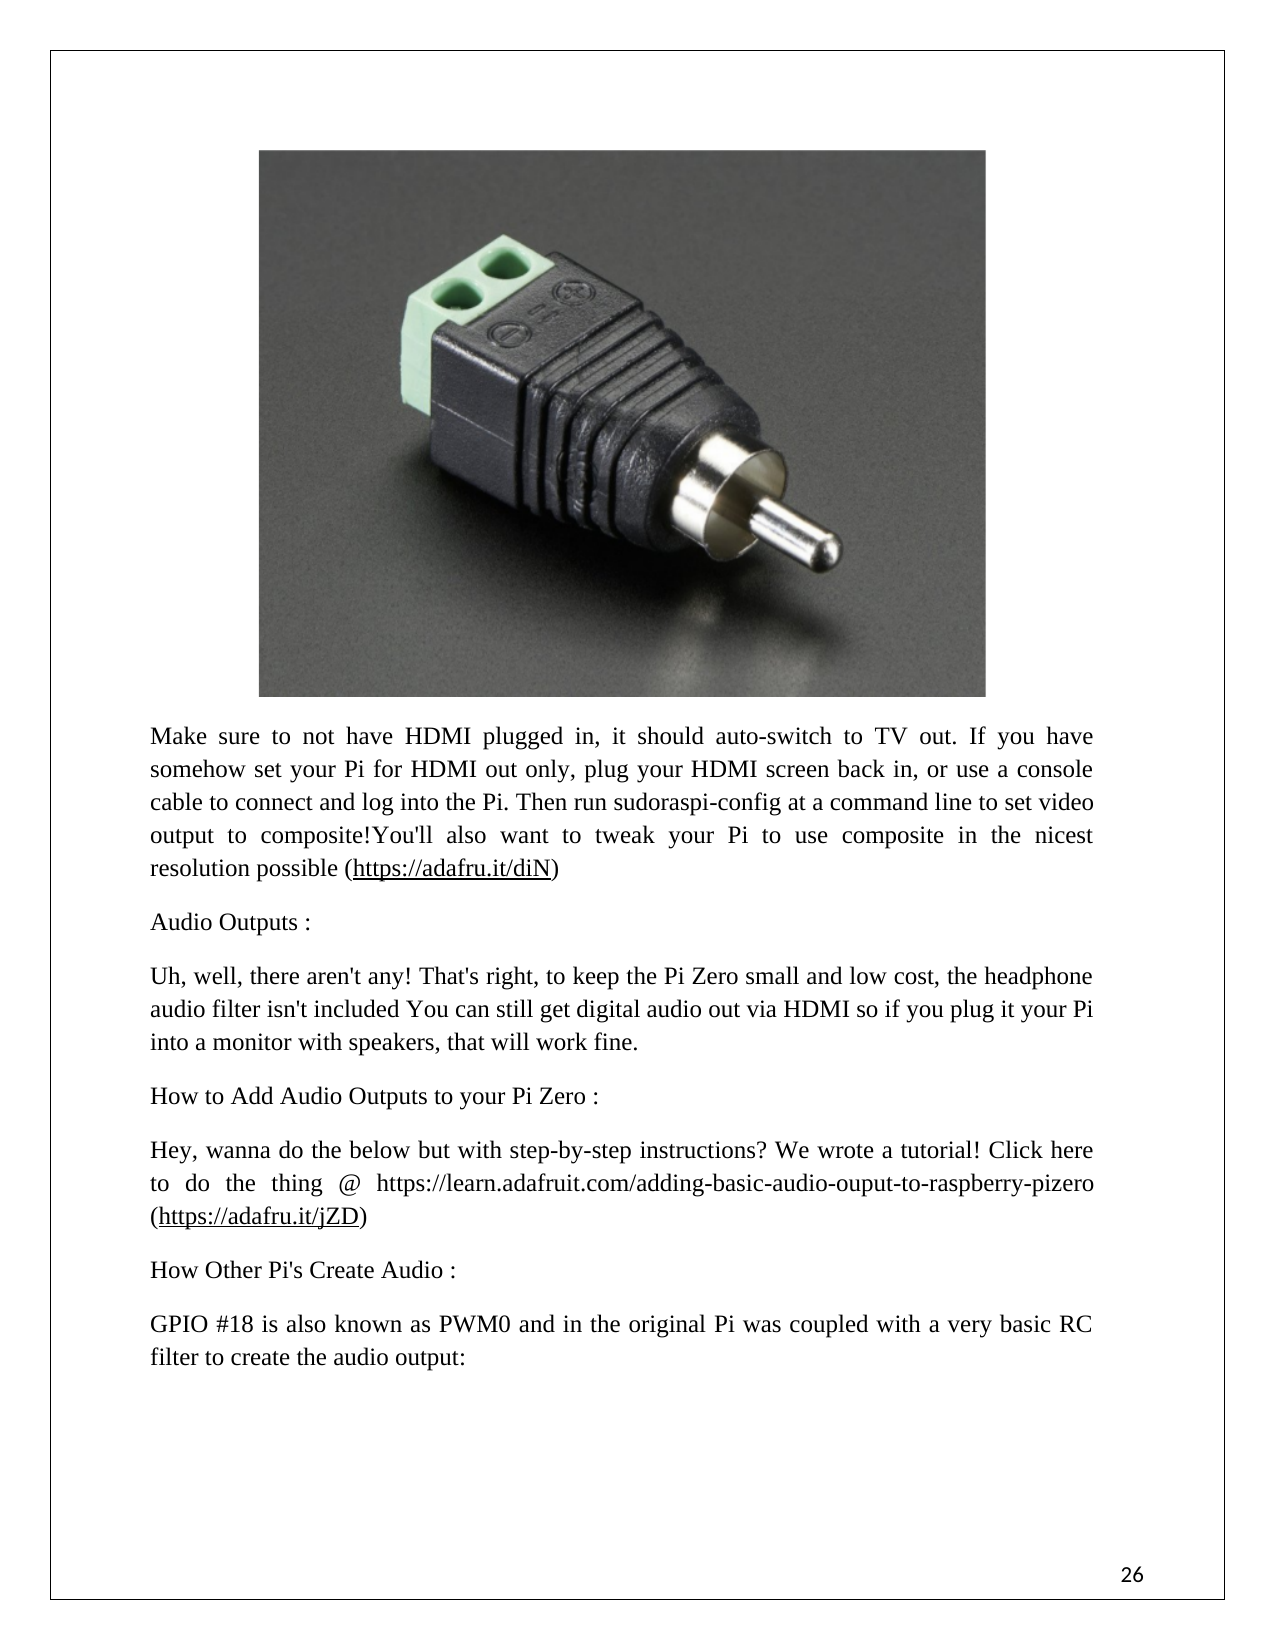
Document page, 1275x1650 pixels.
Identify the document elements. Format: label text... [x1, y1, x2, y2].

text Audio Outputs : [150, 907, 1095, 936]
text Hey, wanna do the below but with step-by-step instructions? We wrote a tutorial! Click here to do the thing @ https://learn.adafruit.com/adding-basic-audio-ouput-to-raspberry-pizero (https://adafru.it/jZD) [150, 1135, 1095, 1230]
text Make sure to not have HDMI plugged in, it should auto-switch to TV out. If you have somehow set your Pi for HDMI out only, plug your HDMI screen back in, or use a console cable to connect and log into the Pi. Then run sudoraspi-config at a command line to set video output to composite!You'll also want to tweak your Pi to use composite in the nicest resolution possible (https://adafru.it/diN) [150, 721, 1095, 882]
text How Other Pi's Create Audio : [150, 1255, 1095, 1283]
text GPIO #18 is also known as PWM0 and in the original Pi was coupled with a very basic RC filter to create the audio output: [150, 1309, 1095, 1370]
text How to Add Audio Outputs to your Pi Zero : [150, 1081, 1095, 1110]
picture [258, 150, 987, 697]
text Uh, well, there aren't any! That's right, to keep the Pi Zero small and low cost, the headphone audio filter isn't included You can still get digital audio out via HDMI so if you plug it your Pi into a monitor with speakers, that will work fine. [150, 961, 1095, 1056]
